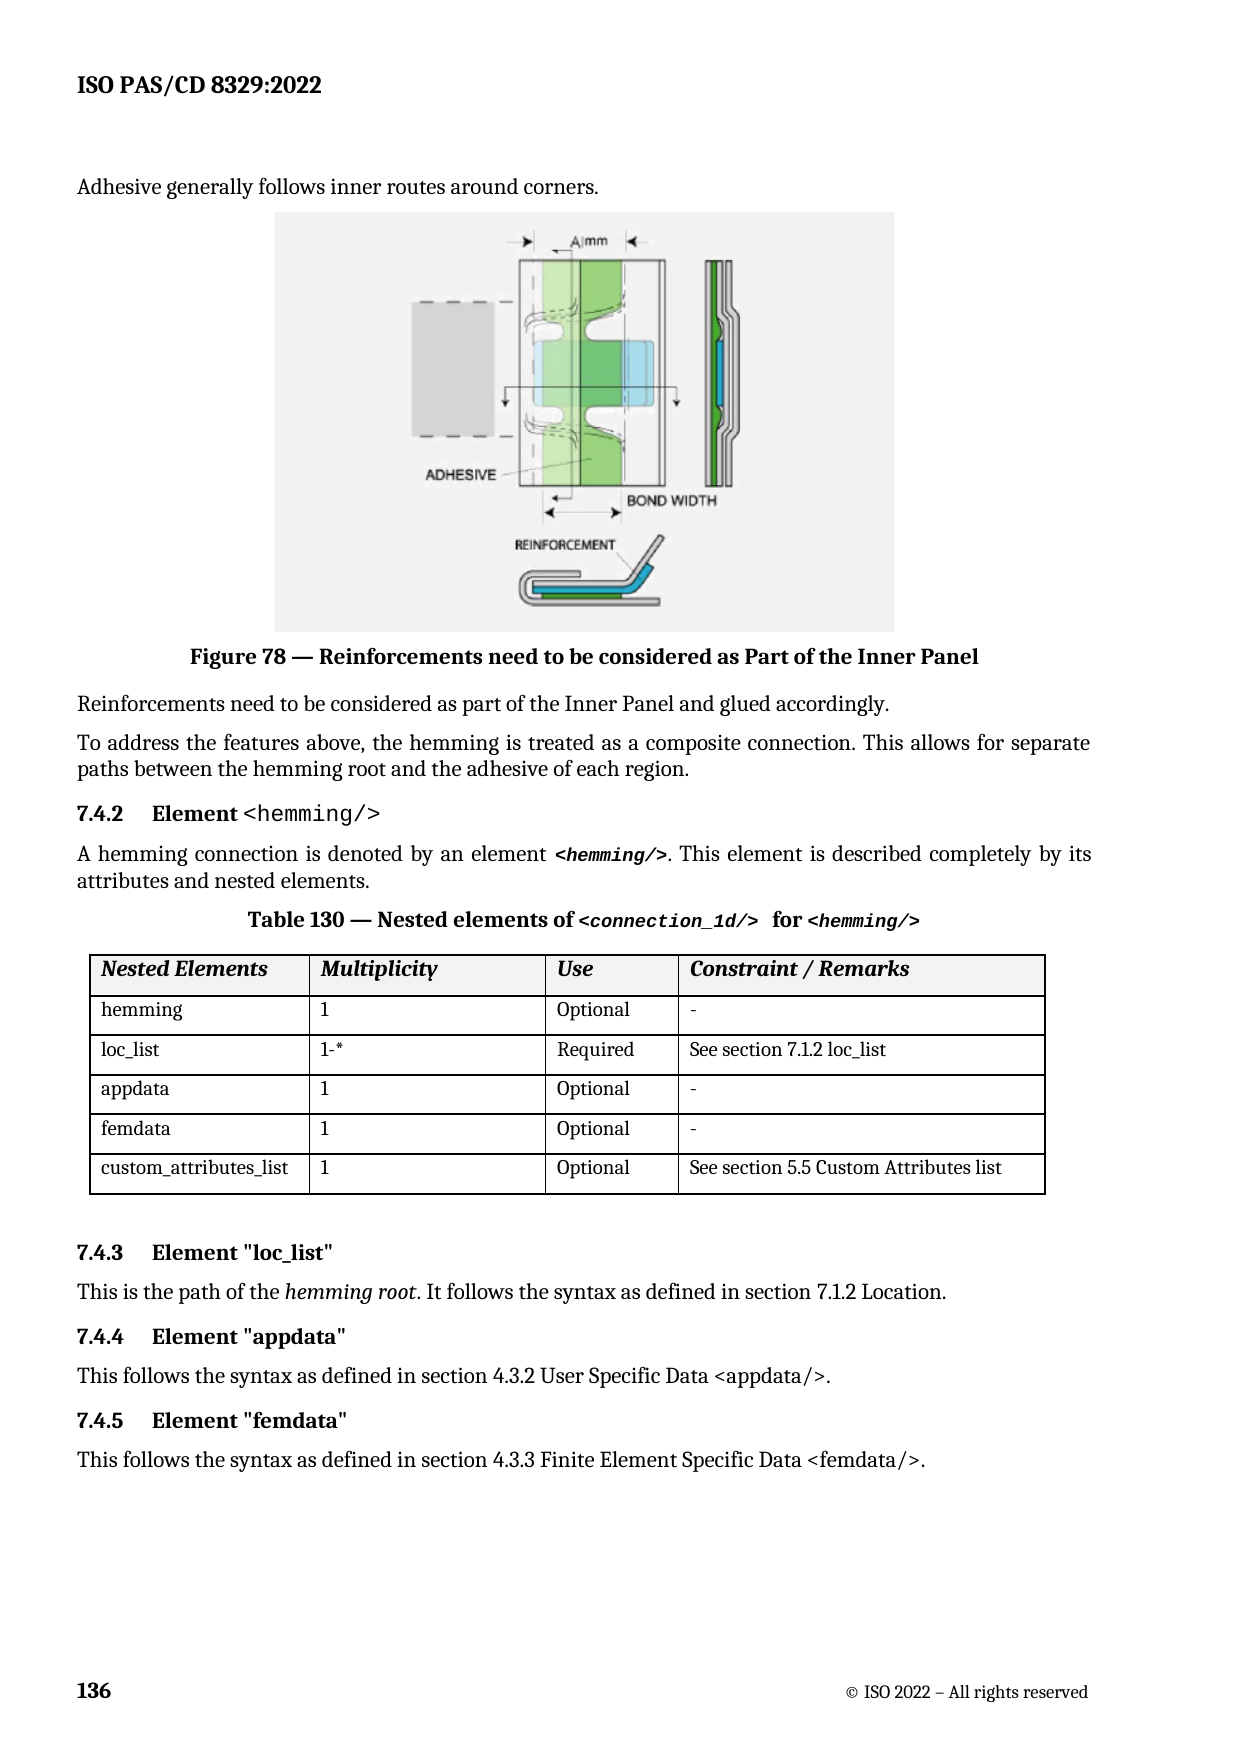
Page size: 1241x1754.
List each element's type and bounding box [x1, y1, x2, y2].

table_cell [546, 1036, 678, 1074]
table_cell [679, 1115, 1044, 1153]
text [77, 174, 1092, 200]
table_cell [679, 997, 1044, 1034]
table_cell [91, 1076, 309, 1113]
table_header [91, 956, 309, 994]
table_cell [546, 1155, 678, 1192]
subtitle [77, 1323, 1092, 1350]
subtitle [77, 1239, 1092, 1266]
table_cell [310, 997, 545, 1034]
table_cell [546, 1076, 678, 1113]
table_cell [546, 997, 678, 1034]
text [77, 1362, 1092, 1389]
picture [274, 212, 895, 632]
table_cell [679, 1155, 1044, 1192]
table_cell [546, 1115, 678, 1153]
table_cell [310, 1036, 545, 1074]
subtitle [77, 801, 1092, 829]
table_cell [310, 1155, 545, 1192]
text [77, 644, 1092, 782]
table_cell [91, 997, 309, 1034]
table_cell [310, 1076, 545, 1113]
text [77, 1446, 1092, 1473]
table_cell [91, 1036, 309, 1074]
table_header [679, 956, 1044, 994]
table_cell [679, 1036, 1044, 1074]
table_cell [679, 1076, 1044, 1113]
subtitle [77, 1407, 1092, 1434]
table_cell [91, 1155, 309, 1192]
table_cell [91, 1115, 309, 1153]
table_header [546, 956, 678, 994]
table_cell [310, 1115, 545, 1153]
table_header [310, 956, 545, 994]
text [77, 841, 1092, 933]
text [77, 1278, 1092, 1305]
